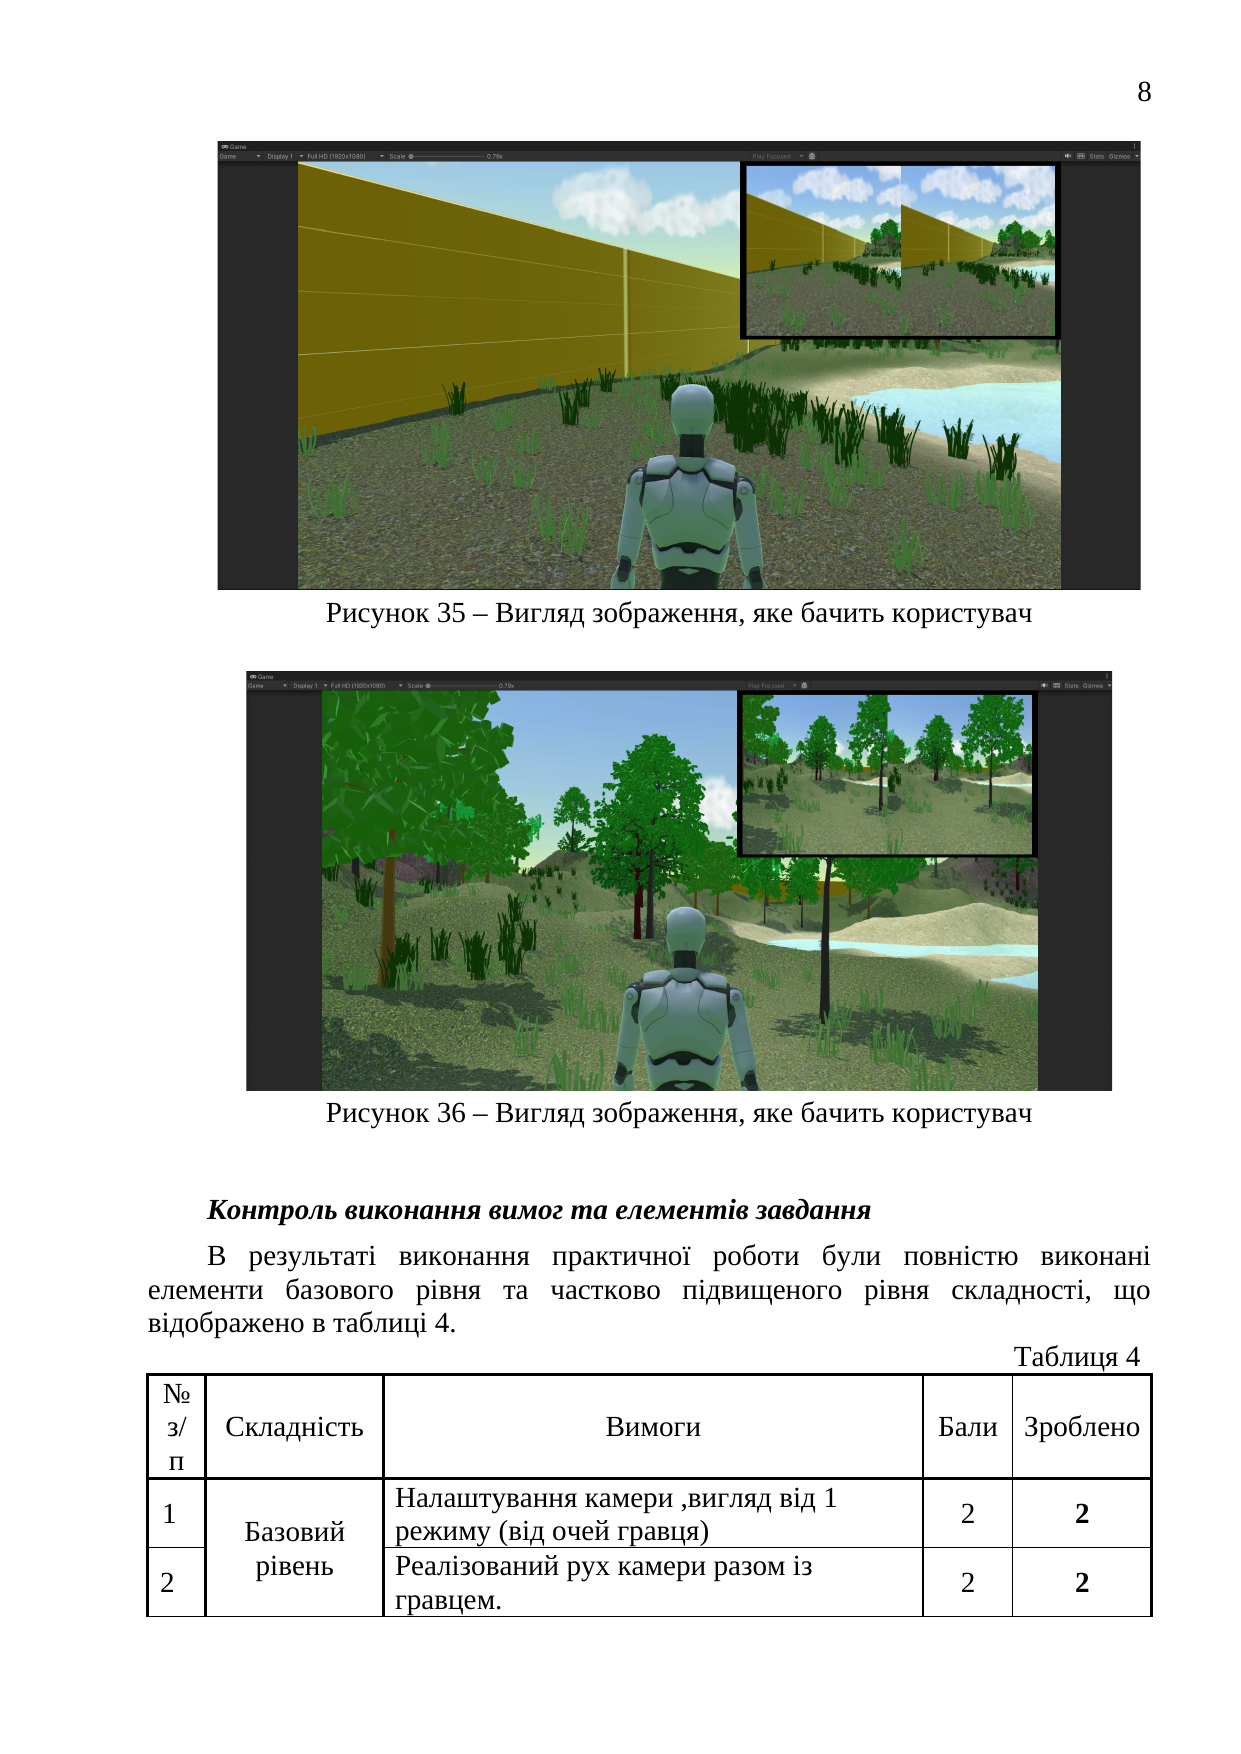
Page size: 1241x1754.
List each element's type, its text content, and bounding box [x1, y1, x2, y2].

table_cell № з/п [149, 1376, 204, 1477]
text Рисунок 35 – Вигляд зображення, яке бачить користувач [148, 595, 1152, 628]
table_cell [149, 1548, 204, 1616]
subtitle Контроль виконання вимог та елементів завдання [148, 1192, 1152, 1226]
text Рисунок 36 – Вигляд зображення, яке бачить користувач [148, 1095, 1152, 1129]
table_cell 2 [1013, 1480, 1150, 1547]
table_cell 2 [924, 1480, 1012, 1547]
table_cell Базовий рівень [207, 1480, 382, 1616]
picture [217, 141, 1141, 590]
table_cell [149, 1480, 204, 1547]
picture [246, 671, 1113, 1091]
table_cell Реалізований рух камери разом із гравцем. [385, 1548, 922, 1616]
table_cell 2 [1013, 1548, 1150, 1616]
table_cell 2 [924, 1548, 1012, 1616]
table_cell Зроблено [1013, 1376, 1150, 1477]
table_cell Складність [207, 1376, 382, 1477]
text В результаті виконання практичної роботи були повністю виконані елементи базового рівня та частково підвищеного рівня складності, що відображено в таблиці 4. [148, 1238, 1152, 1339]
table_header Таблиця 4 [148, 1339, 1152, 1373]
table_cell Налаштування камери ,вигляд від 1 режиму (від очей гравця) [385, 1480, 922, 1547]
table_cell Вимоги [385, 1376, 922, 1477]
table_cell Бали [924, 1376, 1012, 1477]
